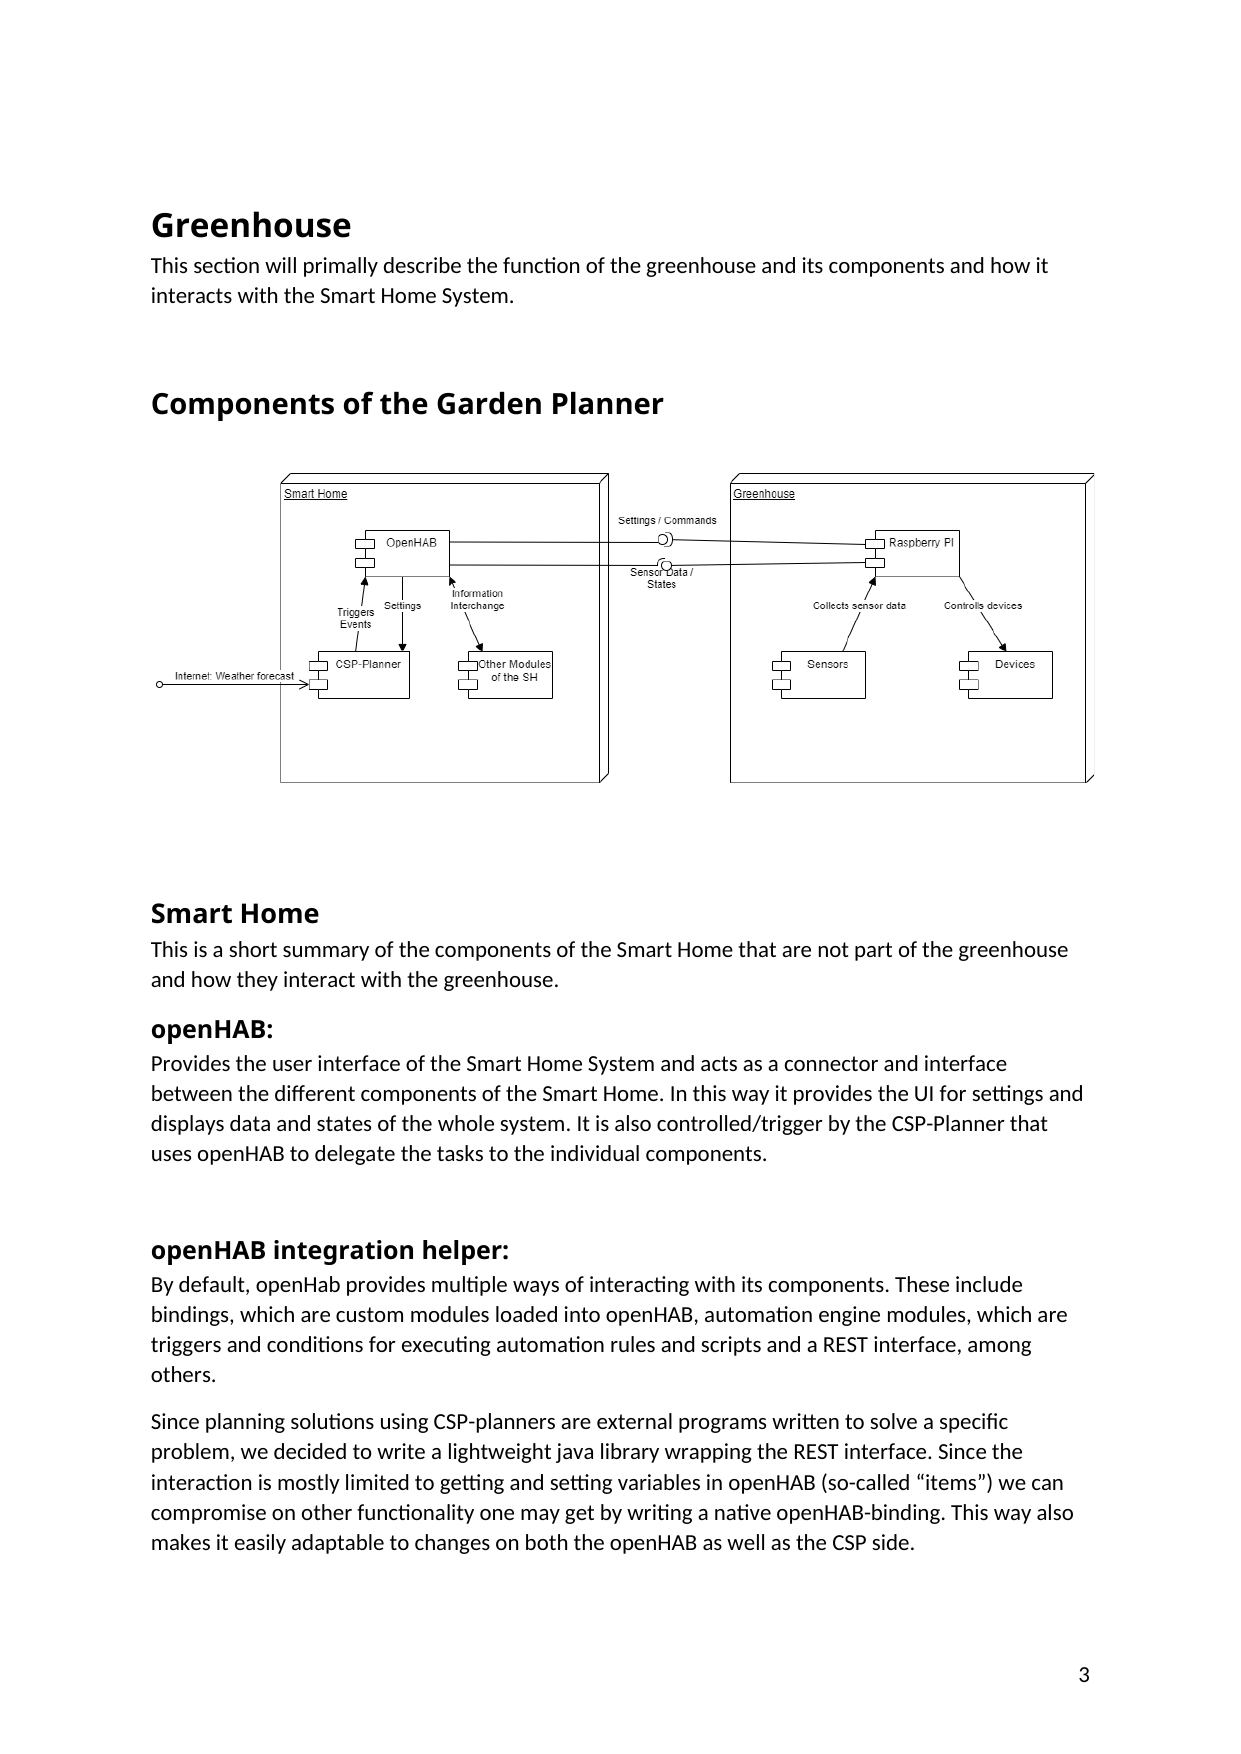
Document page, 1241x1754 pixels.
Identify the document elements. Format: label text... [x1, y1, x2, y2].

text By default, openHab provides multiple ways of interacting with its components. These include bindings, which are custom modules loaded into openHAB, automation engine modules, which are triggers and conditions for executing automation rules and scripts and a REST interface, among others. [151, 1270, 1090, 1388]
text Since planning solutions using CSP-planners are external programs written to solve a specific problem, we decided to write a lightweight java library wrapping the REST interface. Since the interaction is mostly limited to getting and setting variables in openHAB (so-called “items”) we can compromise on other functionality one may get by writing a native openHAB-binding. This way also makes it easily adaptable to changes on both the openHAB as well as the CSP side. [151, 1407, 1090, 1556]
subtitle openHAB: [151, 1012, 1090, 1046]
subtitle Smart Home [151, 895, 1090, 932]
text Provides the user interface of the Smart Home System and acts as a connector and interface between the different components of the Smart Home. In this way it provides the UI for settings and displays data and states of the whole system. It is also controlled/trigger by the CSP-Planner that uses openHAB to delegate the tasks to the individual components. [151, 1049, 1090, 1167]
text This is a short summary of the components of the Smart Home that are not part of the greenhouse and how they interact with the greenhouse. [151, 935, 1090, 993]
subtitle Components of the Garden Planner [151, 383, 1090, 423]
picture [150, 473, 1095, 783]
subtitle Greenhouse [151, 202, 1090, 248]
text This section will primally describe the function of the greenhouse and its components and how it interacts with the Smart Home System. [151, 251, 1090, 309]
subtitle openHAB integration helper: [151, 1233, 1090, 1267]
